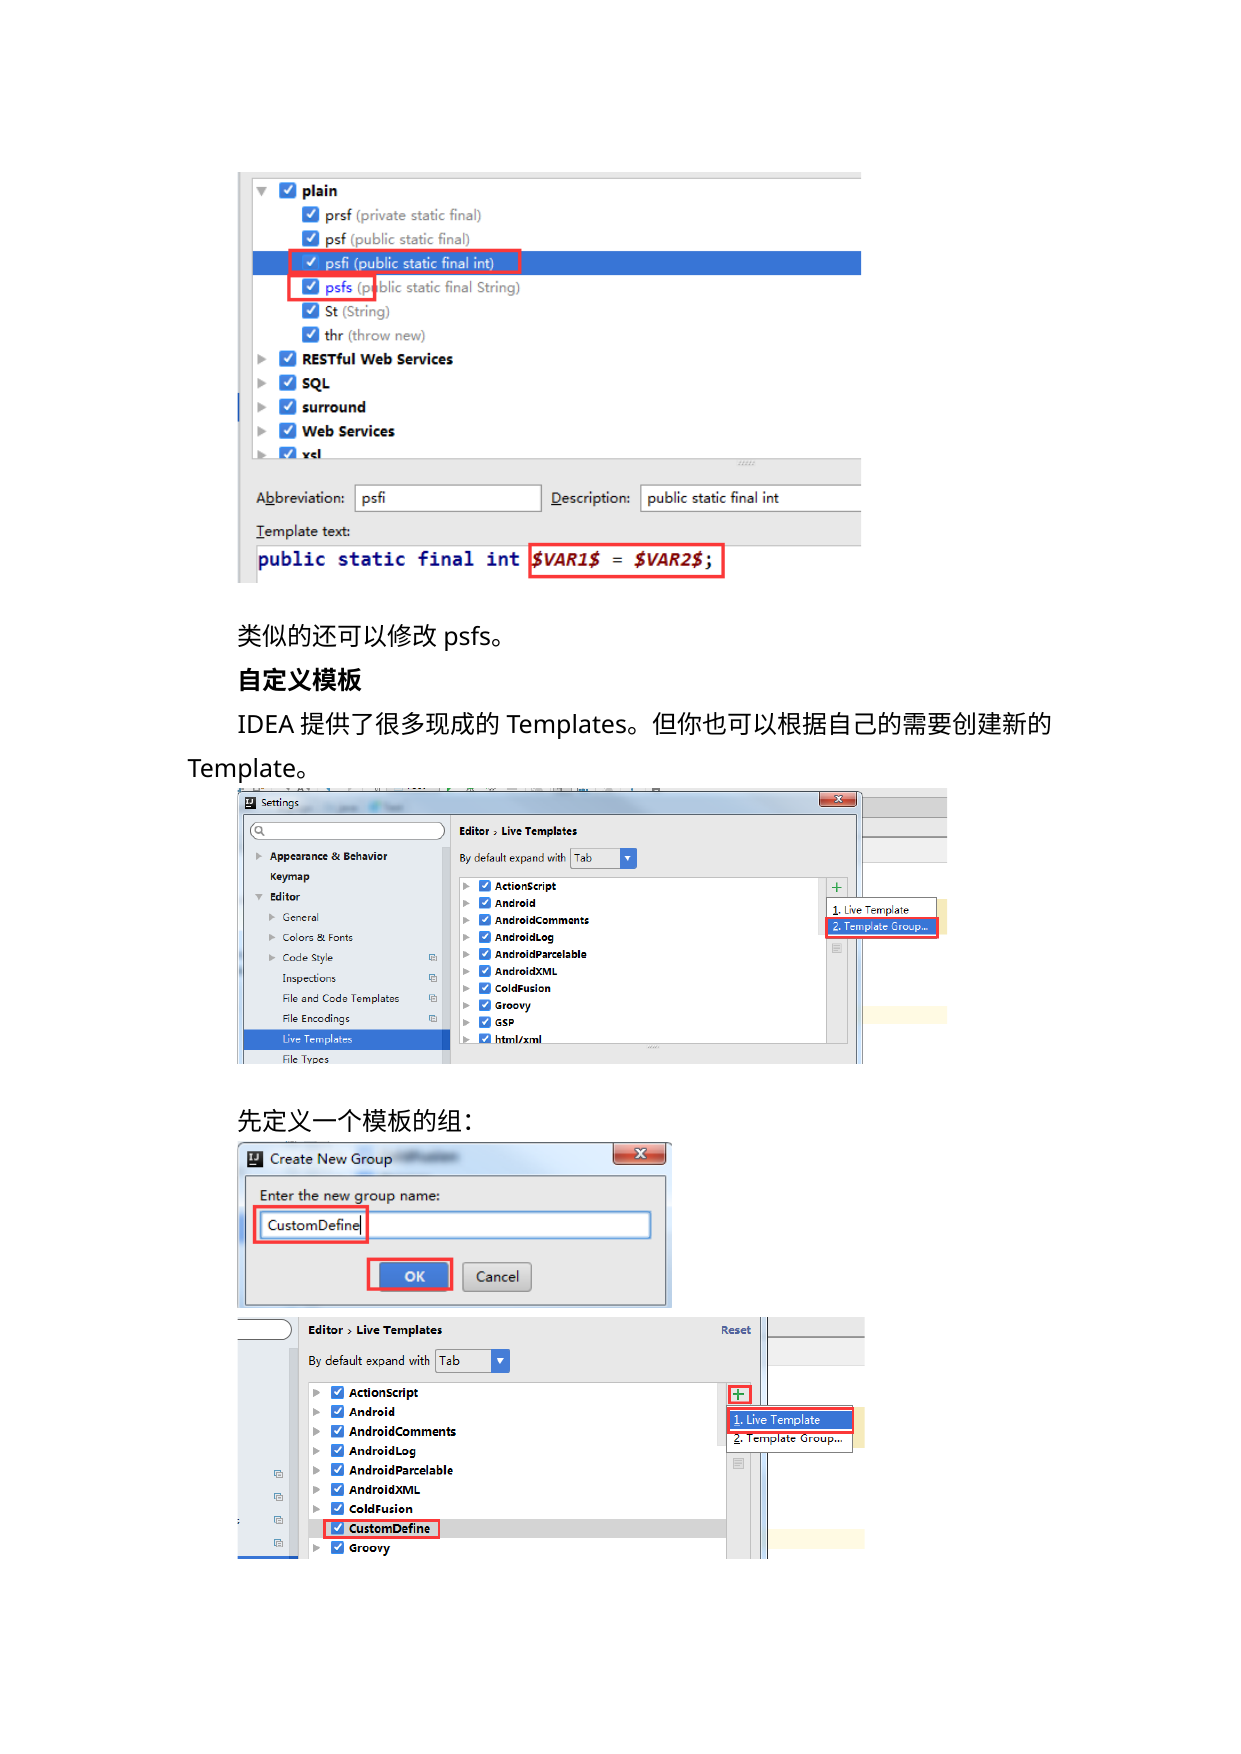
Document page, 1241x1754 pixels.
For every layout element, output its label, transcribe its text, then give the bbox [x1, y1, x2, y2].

list 先定义一个模板的组： [187, 1097, 1053, 1141]
list IDEA 提供了很多现成的 Templates。但你也可以根据自己的需要创建新的Template。 [187, 701, 1053, 789]
picture [237, 172, 862, 583]
list 类似的还可以修改 psfs。 [187, 613, 1053, 657]
picture [237, 788, 948, 1064]
picture [237, 1317, 865, 1559]
picture [237, 1141, 672, 1308]
list 自定义模板 [187, 657, 1053, 701]
